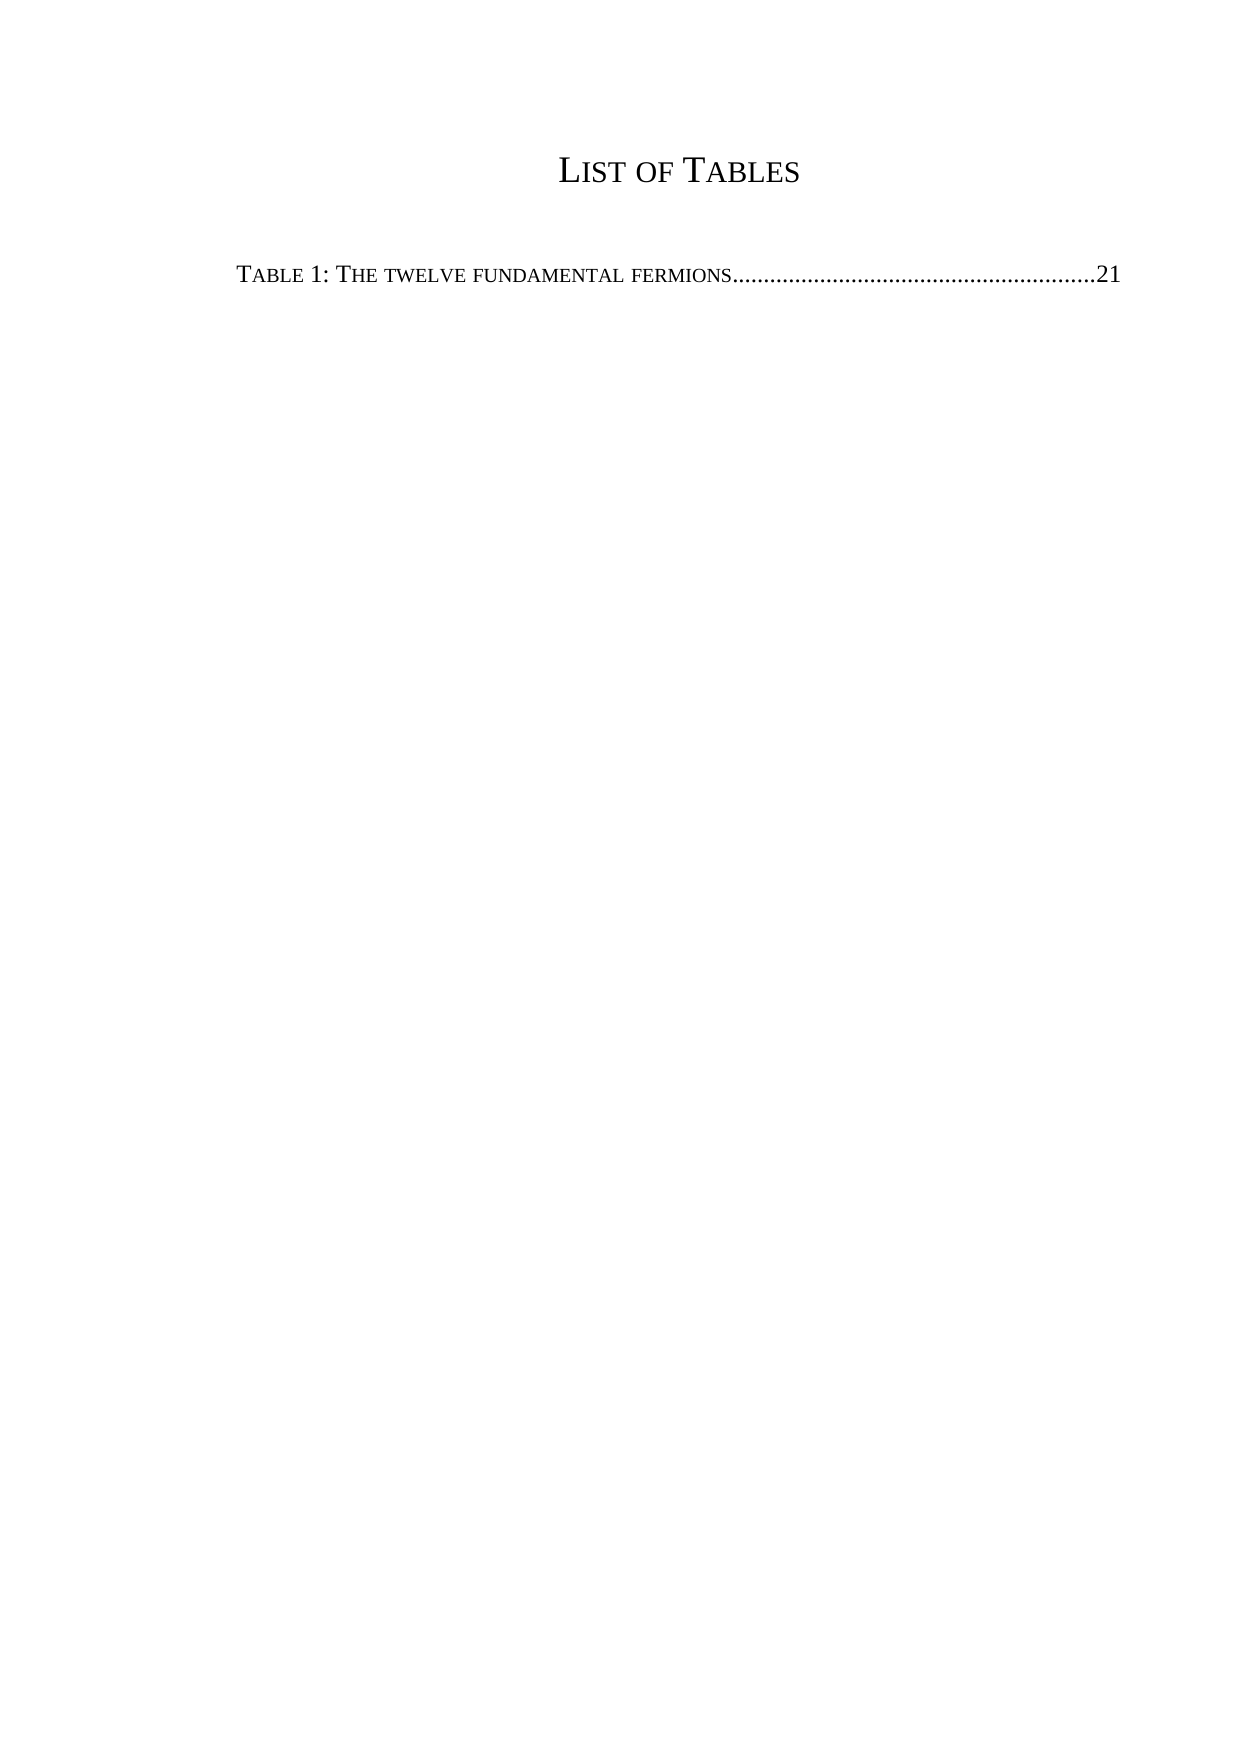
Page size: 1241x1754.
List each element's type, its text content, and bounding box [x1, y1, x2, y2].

subtitle List of Tables [236, 148, 1122, 191]
text Table 1: The twelve fundamental fermions. 21 [236, 259, 1122, 288]
